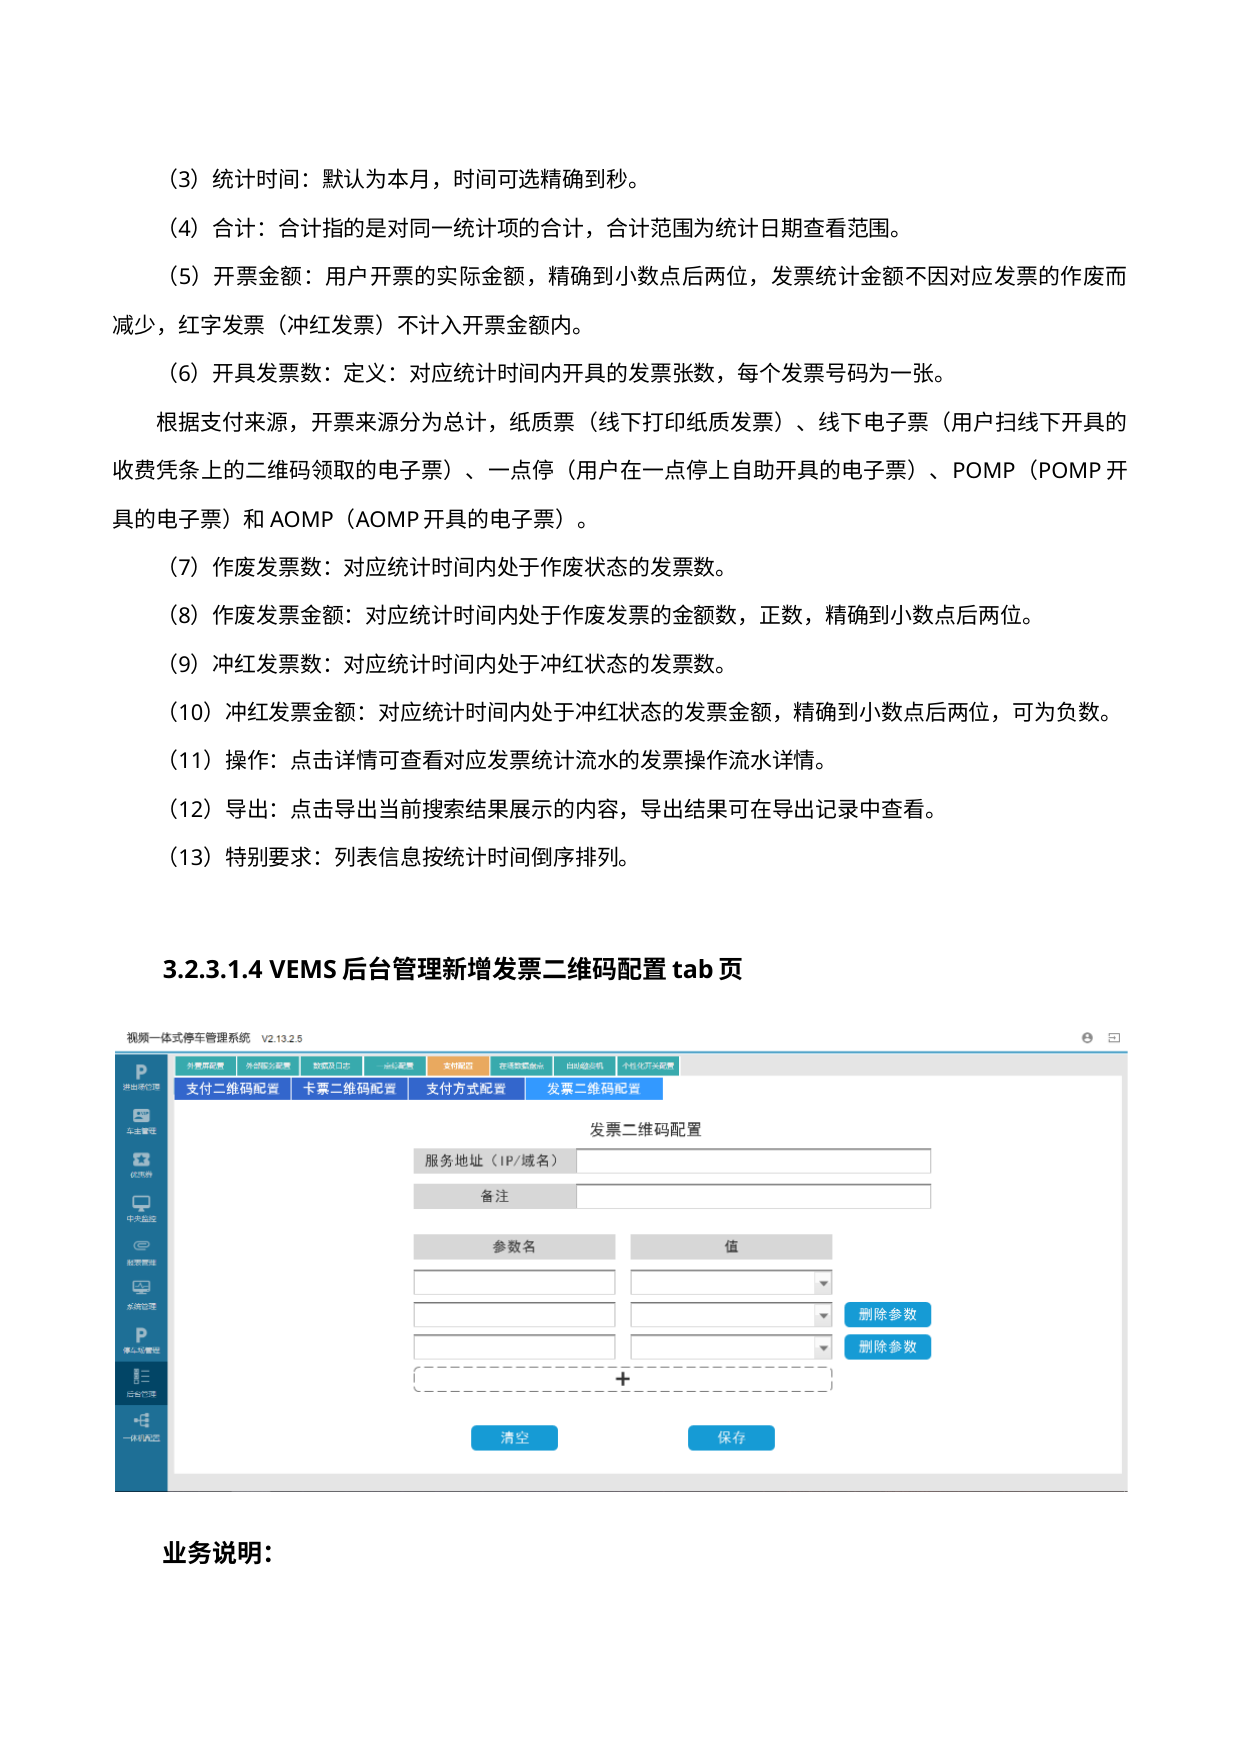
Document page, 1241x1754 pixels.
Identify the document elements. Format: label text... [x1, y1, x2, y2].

list （3）统计时间：默认为本月，时间可选精确到秒。 [112, 162, 1128, 194]
list （10）冲红发票金额：对应统计时间内处于冲红状态的发票金额，精确到小数点后两位，可为负数。 [112, 695, 1128, 727]
list 根据支付来源，开票来源分为总计，纸质票（线下打印纸质发票）、线下电子票（用户扫线下开具的收费凭条上的二维码领取的电子票）、一点停（用户在一点停上自助开具的电子票）、POMP（POMP开具的电子票）和AOMP（AOMP开具的电子票）。 [112, 404, 1128, 534]
list （11）操作：点击详情可查看对应发票统计流水的发票操作流水详情。 [112, 743, 1128, 776]
list （12）导出：点击导出当前搜索结果展示的内容，导出结果可在导出记录中查看。 [112, 792, 1128, 824]
list （7）作废发票数：对应统计时间内处于作废状态的发票数。 [112, 550, 1128, 582]
list （6）开具发票数：定义：对应统计时间内开具的发票张数，每个发票号码为一张。 [112, 356, 1128, 388]
list （4）合计：合计指的是对同一统计项的合计，合计范围为统计日期查看范围。 [112, 210, 1128, 243]
list （5）开票金额：用户开票的实际金额，精确到小数点后两位，发票统计金额不因对应发票的作废而减少，红字发票（冲红发票）不计入开票金额内。 [112, 259, 1128, 340]
list （8）作废发票金额：对应统计时间内处于作废发票的金额数，正数，精确到小数点后两位。 [112, 598, 1128, 631]
list （9）冲红发票数：对应统计时间内处于冲红状态的发票数。 [112, 647, 1128, 679]
list （13）特别要求：列表信息按统计时间倒序排列。 [112, 840, 1128, 872]
list 业务说明： [112, 1519, 1128, 1584]
picture [112, 1018, 1128, 1492]
list 3.2.3.1.4 VEMS后台管理新增发票二维码配置tab页 [112, 936, 1128, 1001]
